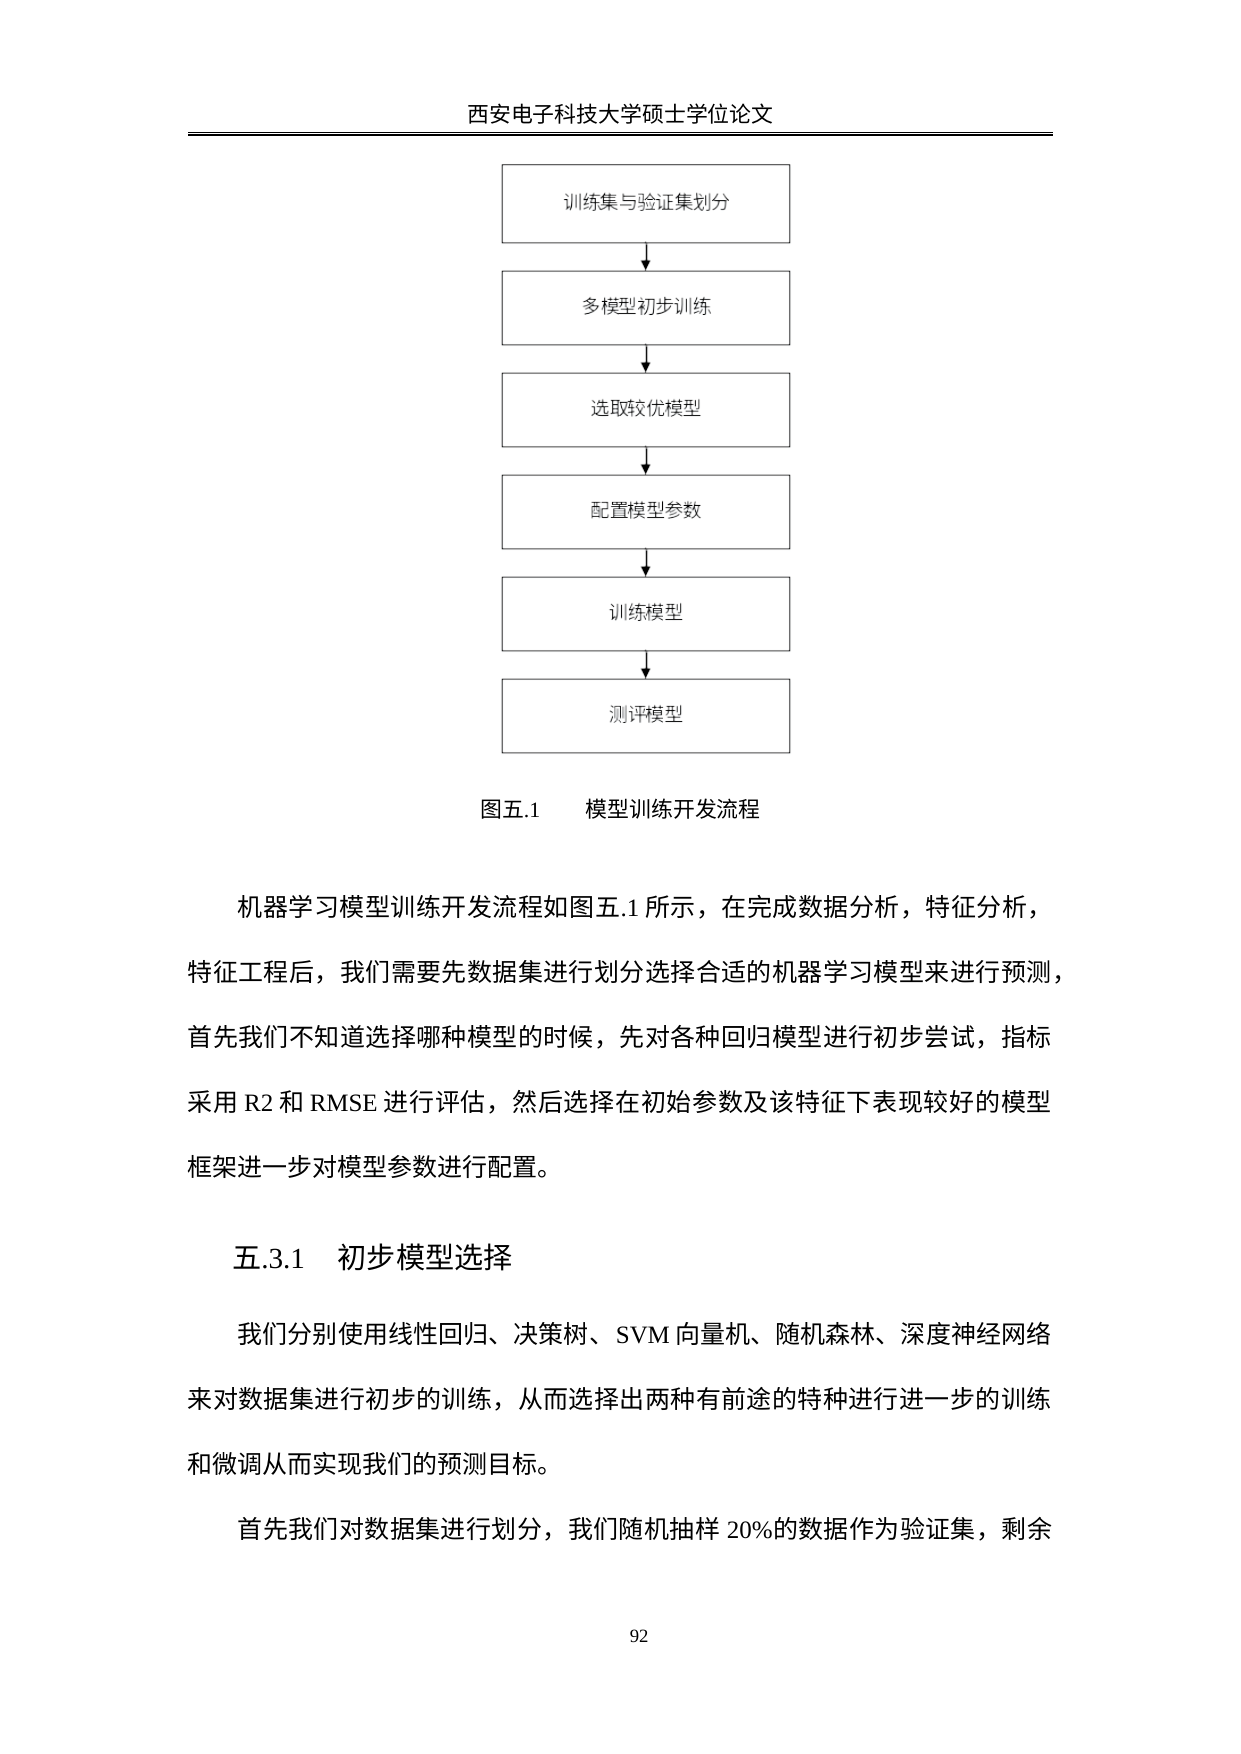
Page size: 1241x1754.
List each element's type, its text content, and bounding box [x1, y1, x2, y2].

subtitle 初步模型选择 [232, 1223, 1053, 1288]
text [187, 1495, 1053, 1560]
text 模型训练开发流程 [187, 792, 1053, 824]
text 我们分别使用线性回归、决策树、SVM向量机、随机森林、深度神经网络来对数据集进行初步的训练，从而选择出两种有前途的特种进行进一步的训练和微调从而实现我们的预测目标。 [187, 1300, 1053, 1495]
text 机器学习模型训练开发流程如图5.6所示，在完成数据分析，特征分析，特征工程后，我们需要先数据集进行划分选择合适的机器学习模型来进行预测，首先我们不知道选择哪种模型的时候，先对各种回归模型进行初步尝试，指标采用R2和RMSE进行评估，然后选择在初始参数及该特征下表现较好的模型框架进一步对模型参数进行配置。 [187, 873, 1053, 1198]
